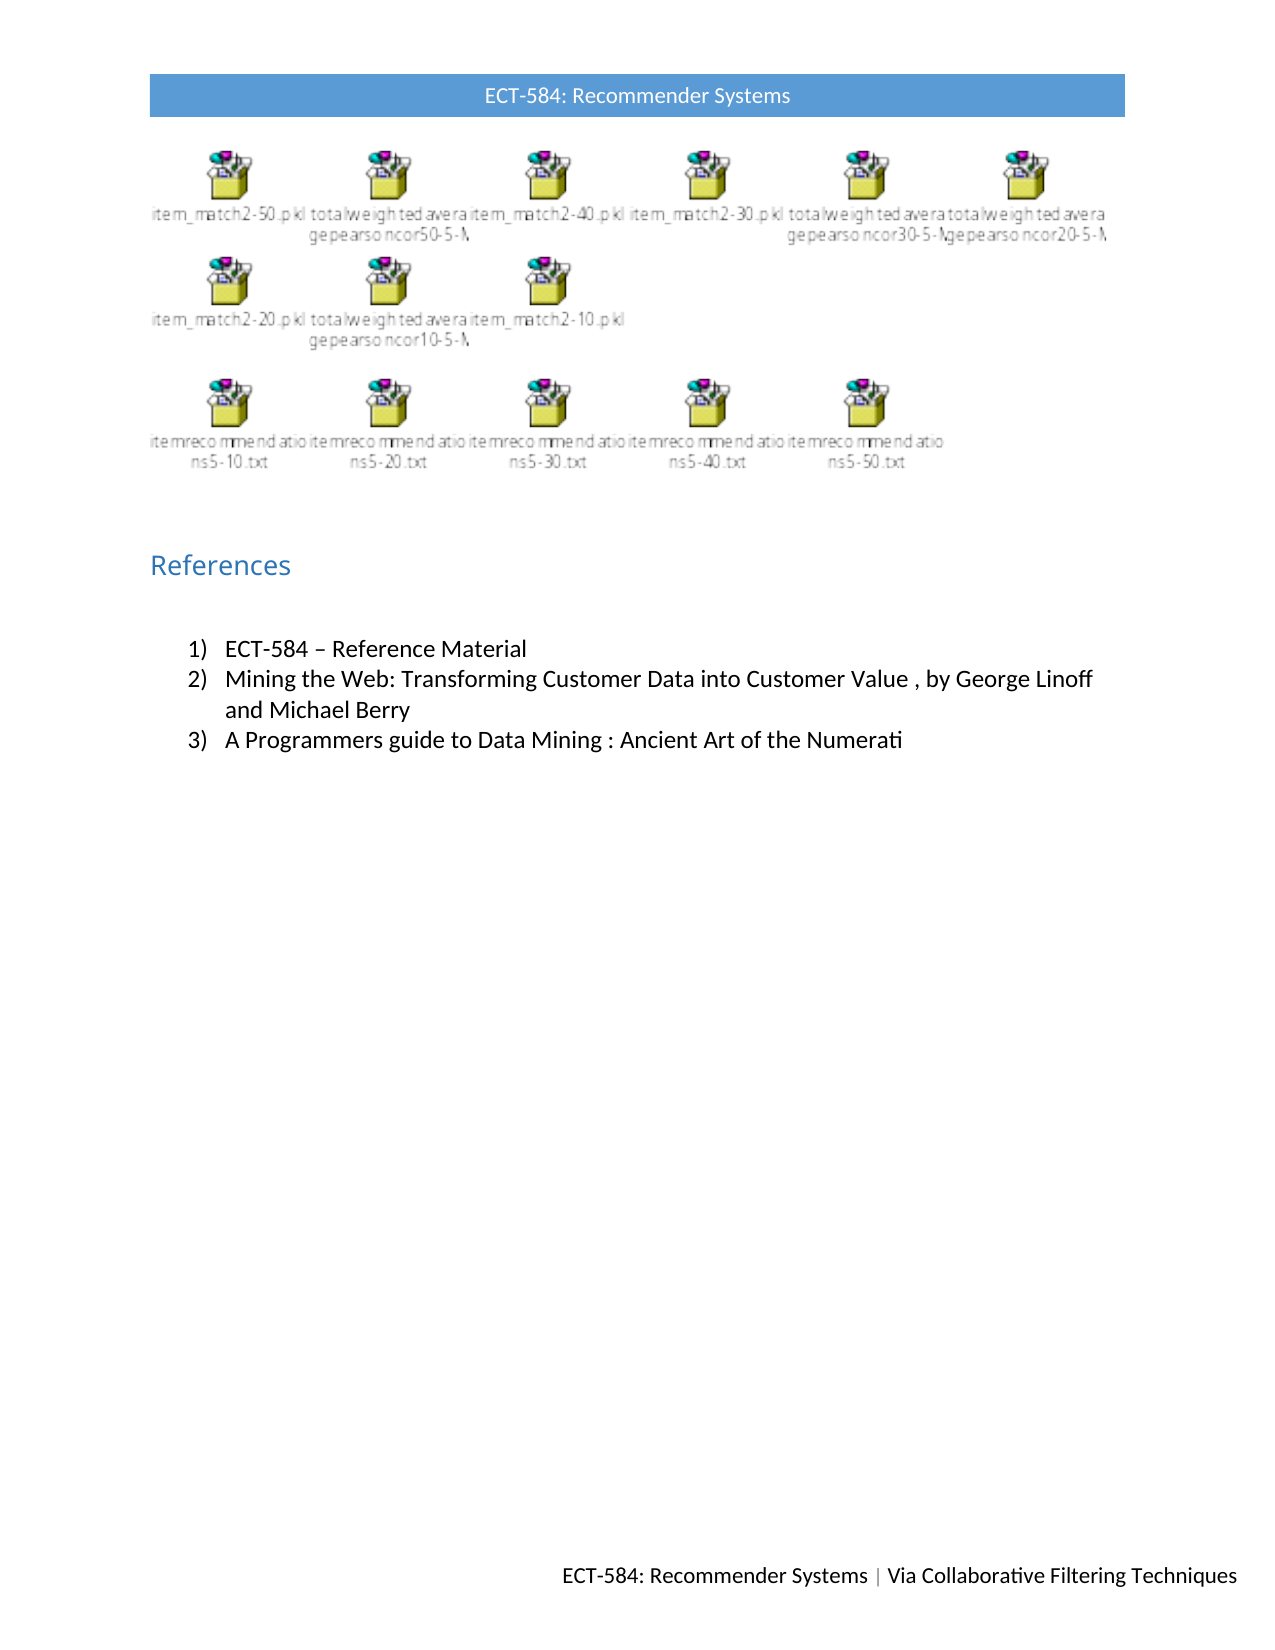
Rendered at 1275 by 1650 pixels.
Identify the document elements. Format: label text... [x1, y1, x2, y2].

subtitle References [150, 546, 1125, 583]
list ECT-584 – Reference Material [187, 633, 1125, 663]
list Mining the Web: Transforming Customer Data into Customer Value , by George Linoff and Michael Berry [187, 663, 1125, 724]
list A Programmers guide to Data Mining : Ancient Art of the Numerati [187, 724, 1125, 755]
